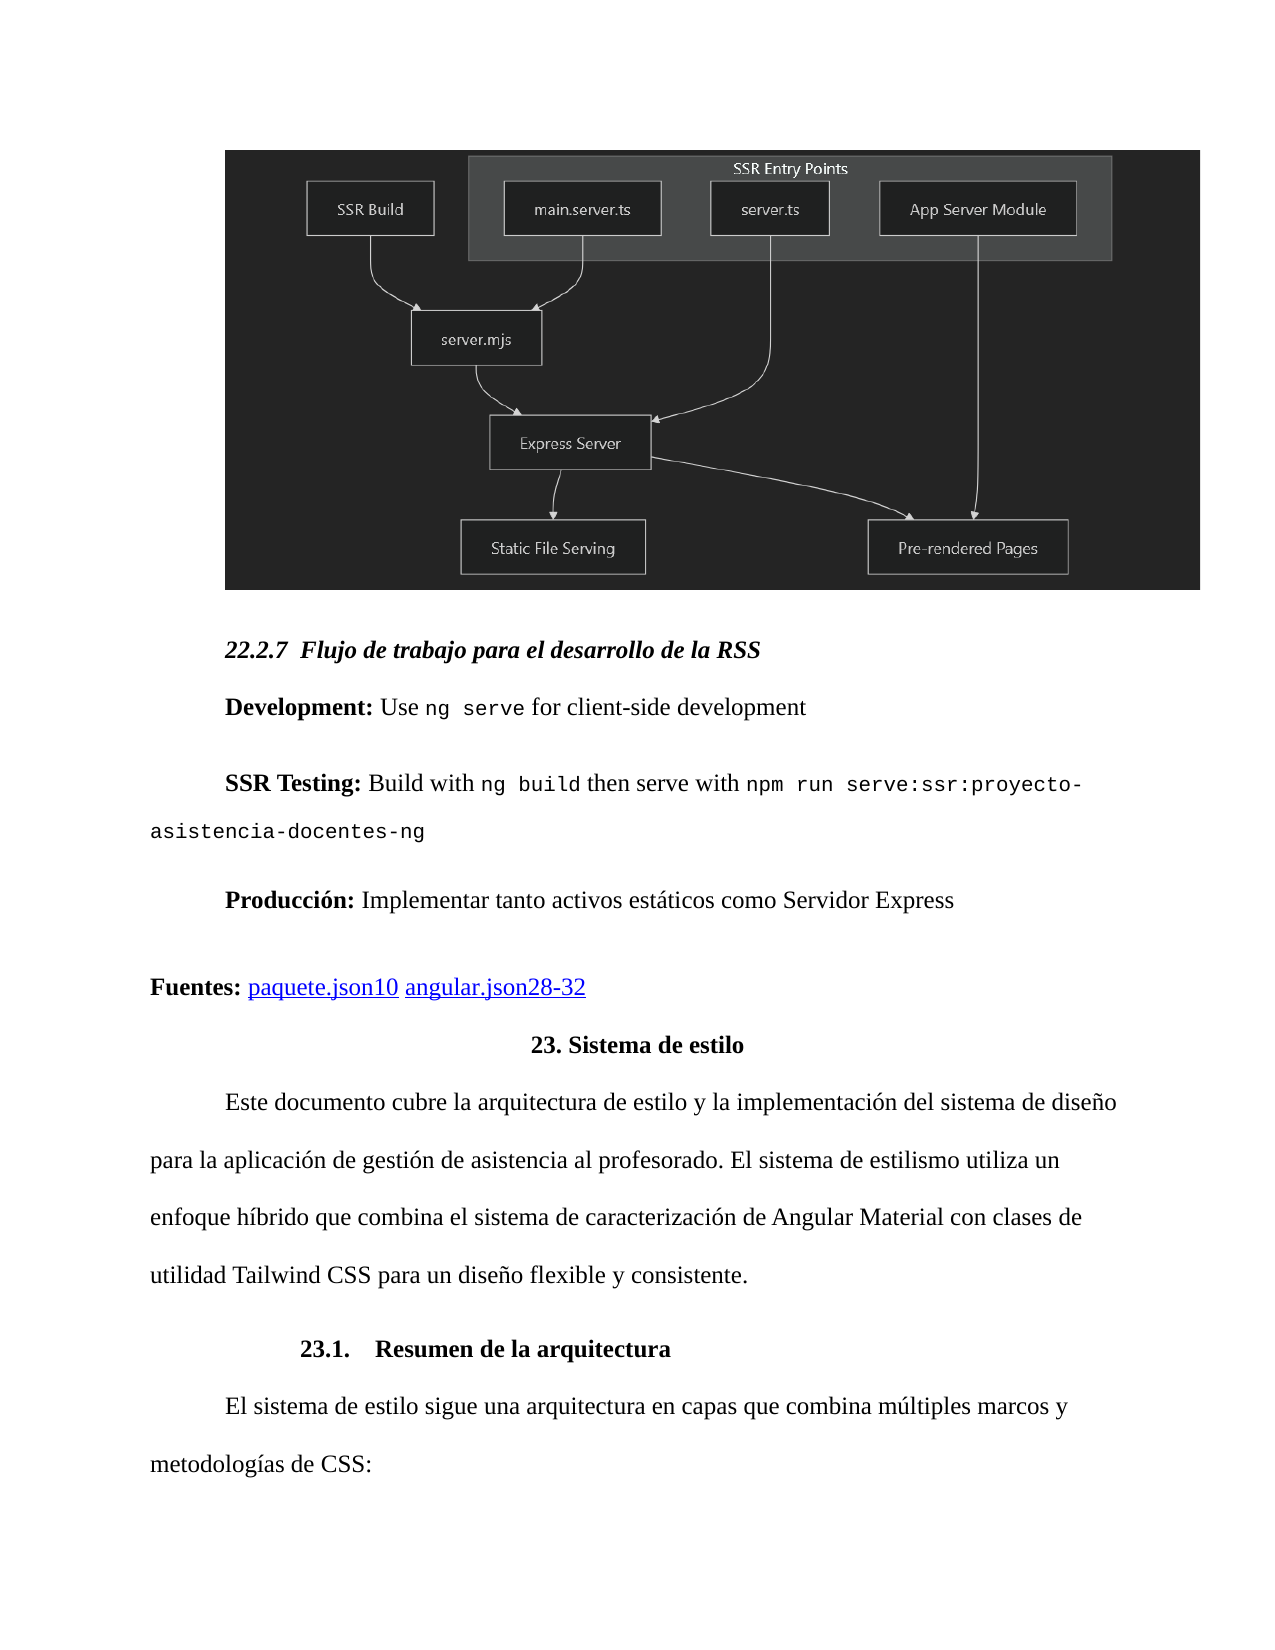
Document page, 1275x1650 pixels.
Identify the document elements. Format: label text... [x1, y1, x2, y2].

text El sistema de estilo sigue una arquitectura en capas que combina múltiples marcos y metodologías de CSS: [150, 1391, 1125, 1478]
text Producción: Implementar tanto activos estáticos como Servidor Express [150, 885, 1125, 914]
text Este documento cubre la arquitectura de estilo y la implementación del sistema de diseño para la aplicación de gestión de asistencia al profesorado. El sistema de estilismo utiliza un enfoque híbrido que combina el sistema de caracterización de Angular Material con clases de utilidad Tailwind CSS para un diseño flexible y consistente. [150, 1087, 1125, 1288]
subtitle Flujo de trabajo para el desarrollo de la RSS [225, 635, 1125, 663]
subtitle Sistema de estilo [150, 1030, 1125, 1058]
picture [225, 150, 1200, 590]
text SSR Testing: Build with ng build then serve with npm run serve:ssr:proyecto-asistencia-docentes-ng [150, 768, 1125, 845]
subtitle Resumen de la arquitectura [225, 1334, 1125, 1363]
text Fuentes: paquete.json10 angular.json28-32 [150, 972, 1125, 1001]
text Development: Use ng serve for client-side development [150, 692, 1125, 722]
